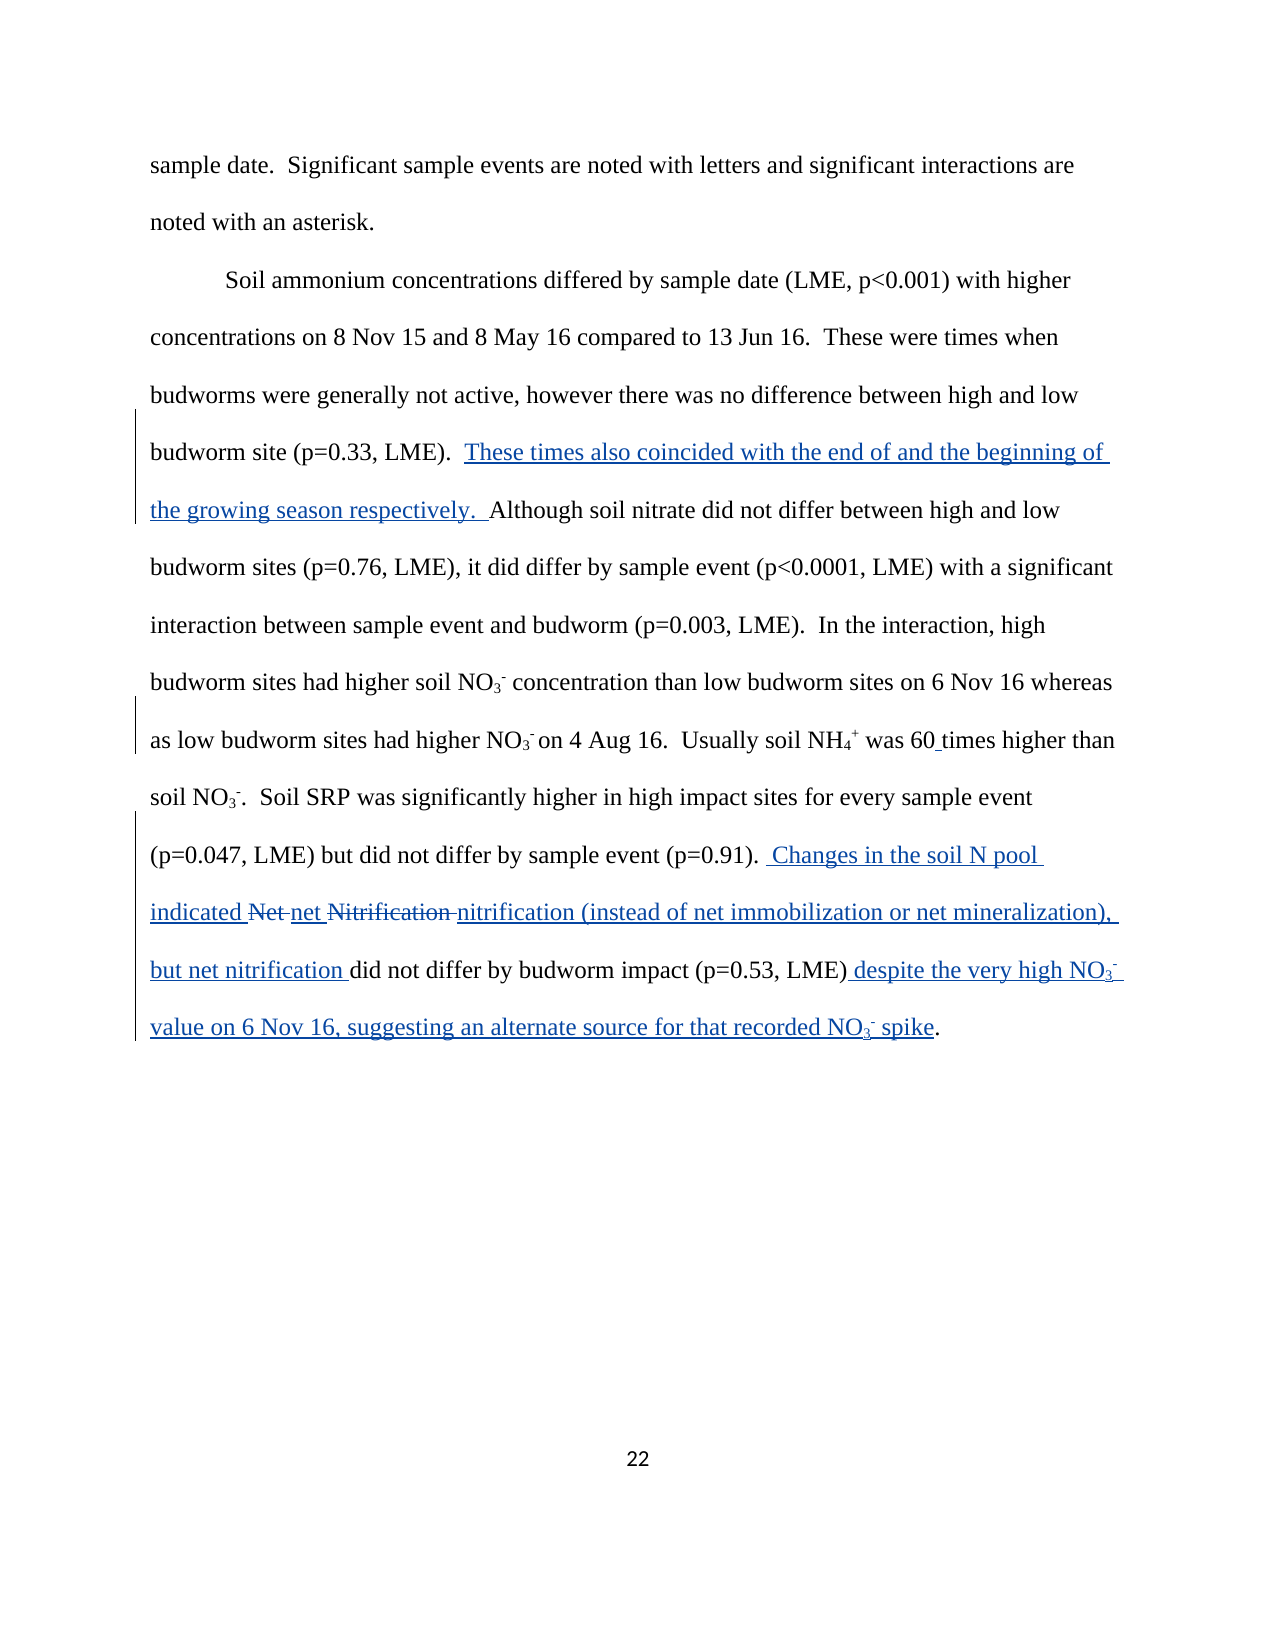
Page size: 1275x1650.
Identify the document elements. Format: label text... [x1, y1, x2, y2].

text Soil ammonium concentrations differed by sample date (LME, p<0.001) with higher concentrations on 8 Nov 15 and 8 May 16 compared to 13 Jun 16. These were times when budworms were generally not active, however there was no difference between high and low budworm site (p=0.33, LME). Although soil nitrate did not differ between high and low budworm sites (p=0.76, LME), it did differ by sample event (p<0.0001, LME) with a significant interaction between sample event and budworm (p=0.003, LME). In the interaction, high budworm sites had higher soil NO3- concentration than low budworm sites on 6 Nov 16 whereas as low budworm sites had higher NO3- on 4 Aug 16. Usually soil NH4+ was 60times higher than soil NO3-. Soil SRP was significantly higher in high impact sites for every sample event (p=0.047, LME) but did not differ by sample event (p=0.91). did not differ by budworm impact (p=0.53, LME). [150, 265, 1125, 1041]
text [150, 150, 1125, 236]
